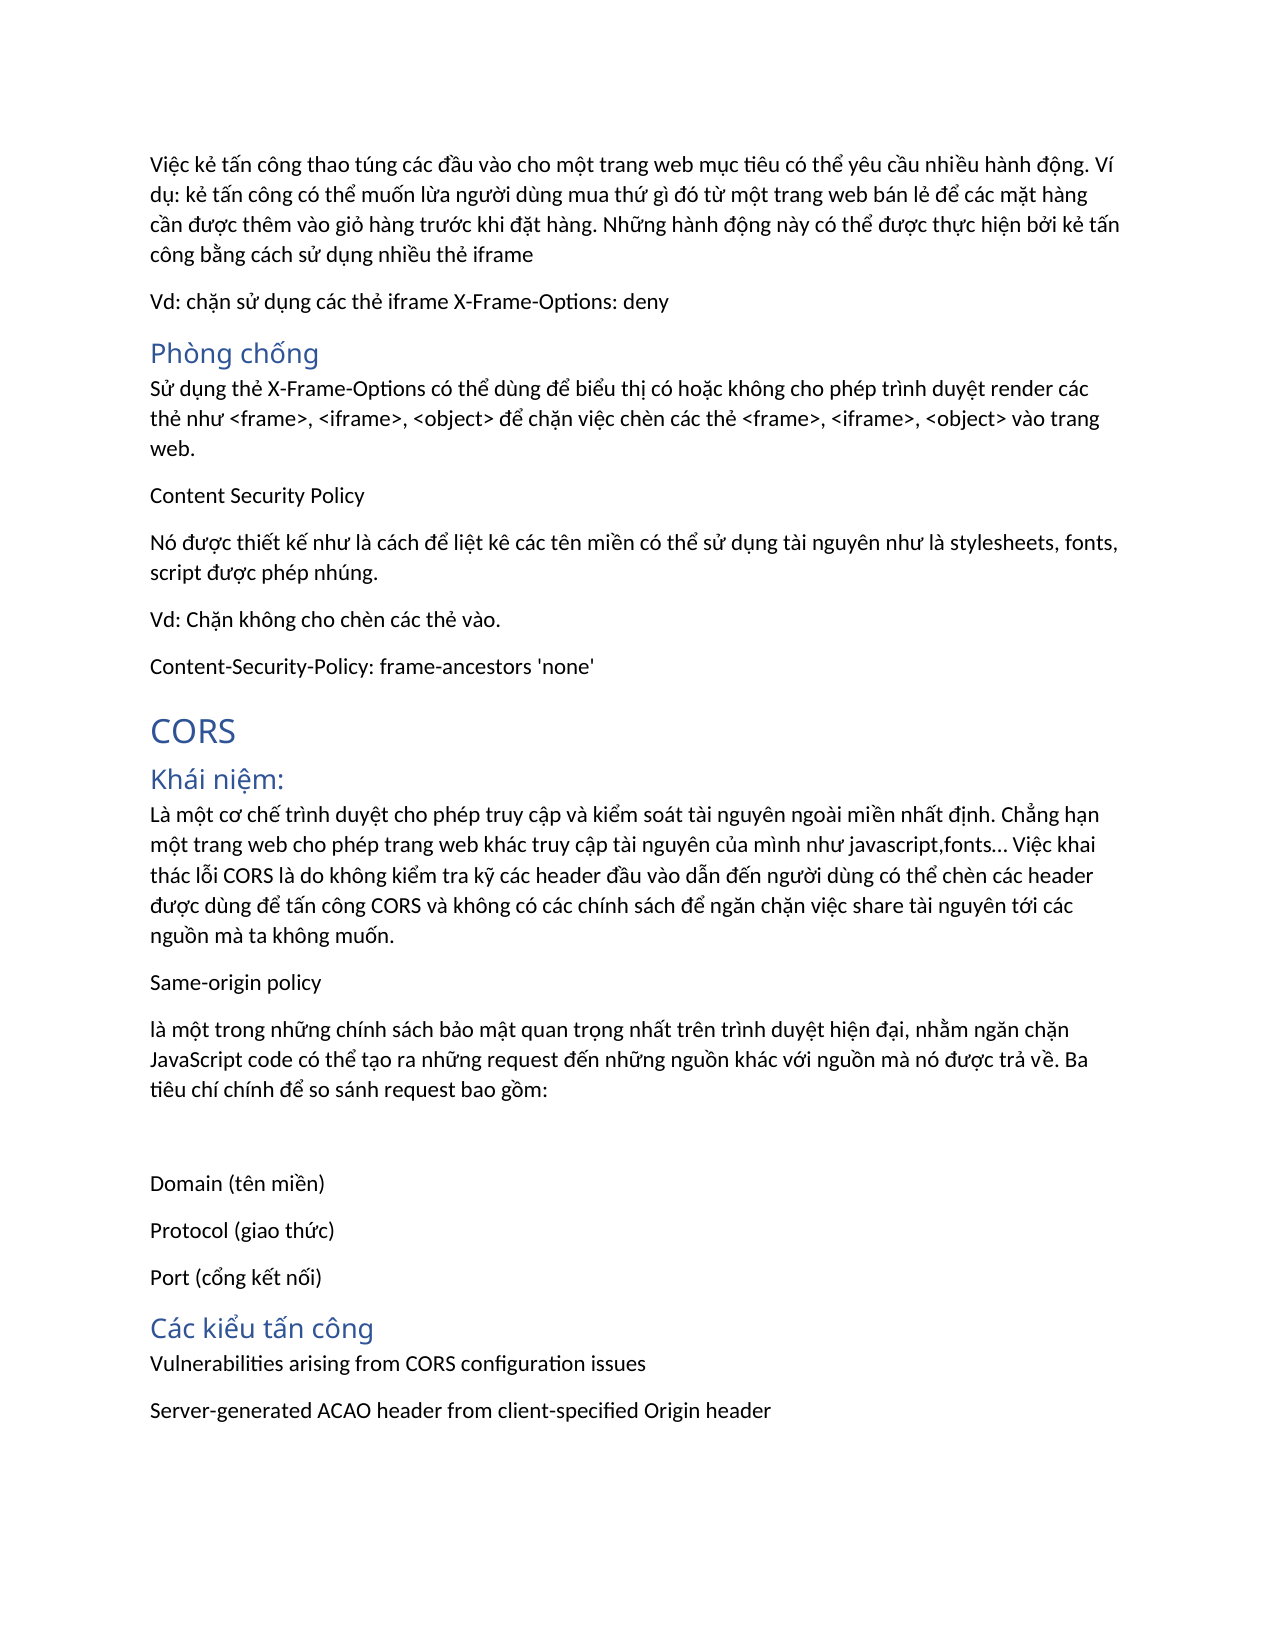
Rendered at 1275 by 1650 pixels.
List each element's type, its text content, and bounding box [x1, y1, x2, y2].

text là một trong những chính sách bảo mật quan trọng nhất trên trình duyệt hiện đại, nhằm ngăn chặn JavaScript code có thể tạo ra những request đến những nguồn khác với nguồn mà nó được trả về. Ba tiêu chí chính để so sánh request bao gồm: [150, 1015, 1125, 1103]
text Content-Security-Policy: frame-ancestors 'none' [150, 652, 1125, 680]
text Vd: chặn sử dụng các thẻ iframe X-Frame-Options: deny [150, 287, 1125, 316]
text Nó được thiết kế như là cách để liệt kê các tên miền có thể sử dụng tài nguyên như là stylesheets, fonts, script được phép nhúng. [150, 528, 1125, 587]
text Vd: Chặn không cho chèn các thẻ vào. [150, 605, 1125, 633]
text Port (cổng kết nối) [150, 1263, 1125, 1291]
text Server-generated ACAO header from client-specified Origin header [150, 1396, 1125, 1424]
subtitle Phòng chống [150, 334, 1125, 371]
text Content Security Policy [150, 481, 1125, 509]
subtitle Khái niệm: [150, 761, 1125, 797]
text Protocol (giao thức) [150, 1216, 1125, 1244]
subtitle Các kiểu tấn công [150, 1310, 1125, 1347]
subtitle CORS [150, 707, 1125, 753]
text Domain (tên miền) [150, 1169, 1125, 1197]
text Sử dụng thẻ X-Frame-Options có thể dùng để biểu thị có hoặc không cho phép trình duyệt render các thẻ như <frame>, <iframe>, <object> để chặn việc chèn các thẻ <frame>, <iframe>, <object> vào trang web. [150, 374, 1125, 463]
text Same-origin policy [150, 968, 1125, 996]
text Vulnerabilities arising from CORS configuration issues [150, 1349, 1125, 1378]
text Việc kẻ tấn công thao túng các đầu vào cho một trang web mục tiêu có thể yêu cầu nhiều hành động. Ví dụ: kẻ tấn công có thể muốn lừa người dùng mua thứ gì đó từ một trang web bán lẻ để các mặt hàng cần được thêm vào giỏ hàng trước khi đặt hàng. Những hành động này có thể được thực hiện bởi kẻ tấn công bằng cách sử dụng nhiều thẻ iframe [150, 150, 1125, 269]
text Là một cơ chế trình duyệt cho phép truy cập và kiểm soát tài nguyên ngoài miền nhất định. Chẳng hạn một trang web cho phép trang web khác truy cập tài nguyên của mình như javascript,fonts… Việc khai thác lỗi CORS là do không kiểm tra kỹ các header đầu vào dẫn đến người dùng có thể chèn các header được dùng để tấn công CORS và không có các chính sách để ngăn chặn việc share tài nguyên tới các nguồn mà ta không muốn. [150, 800, 1125, 949]
